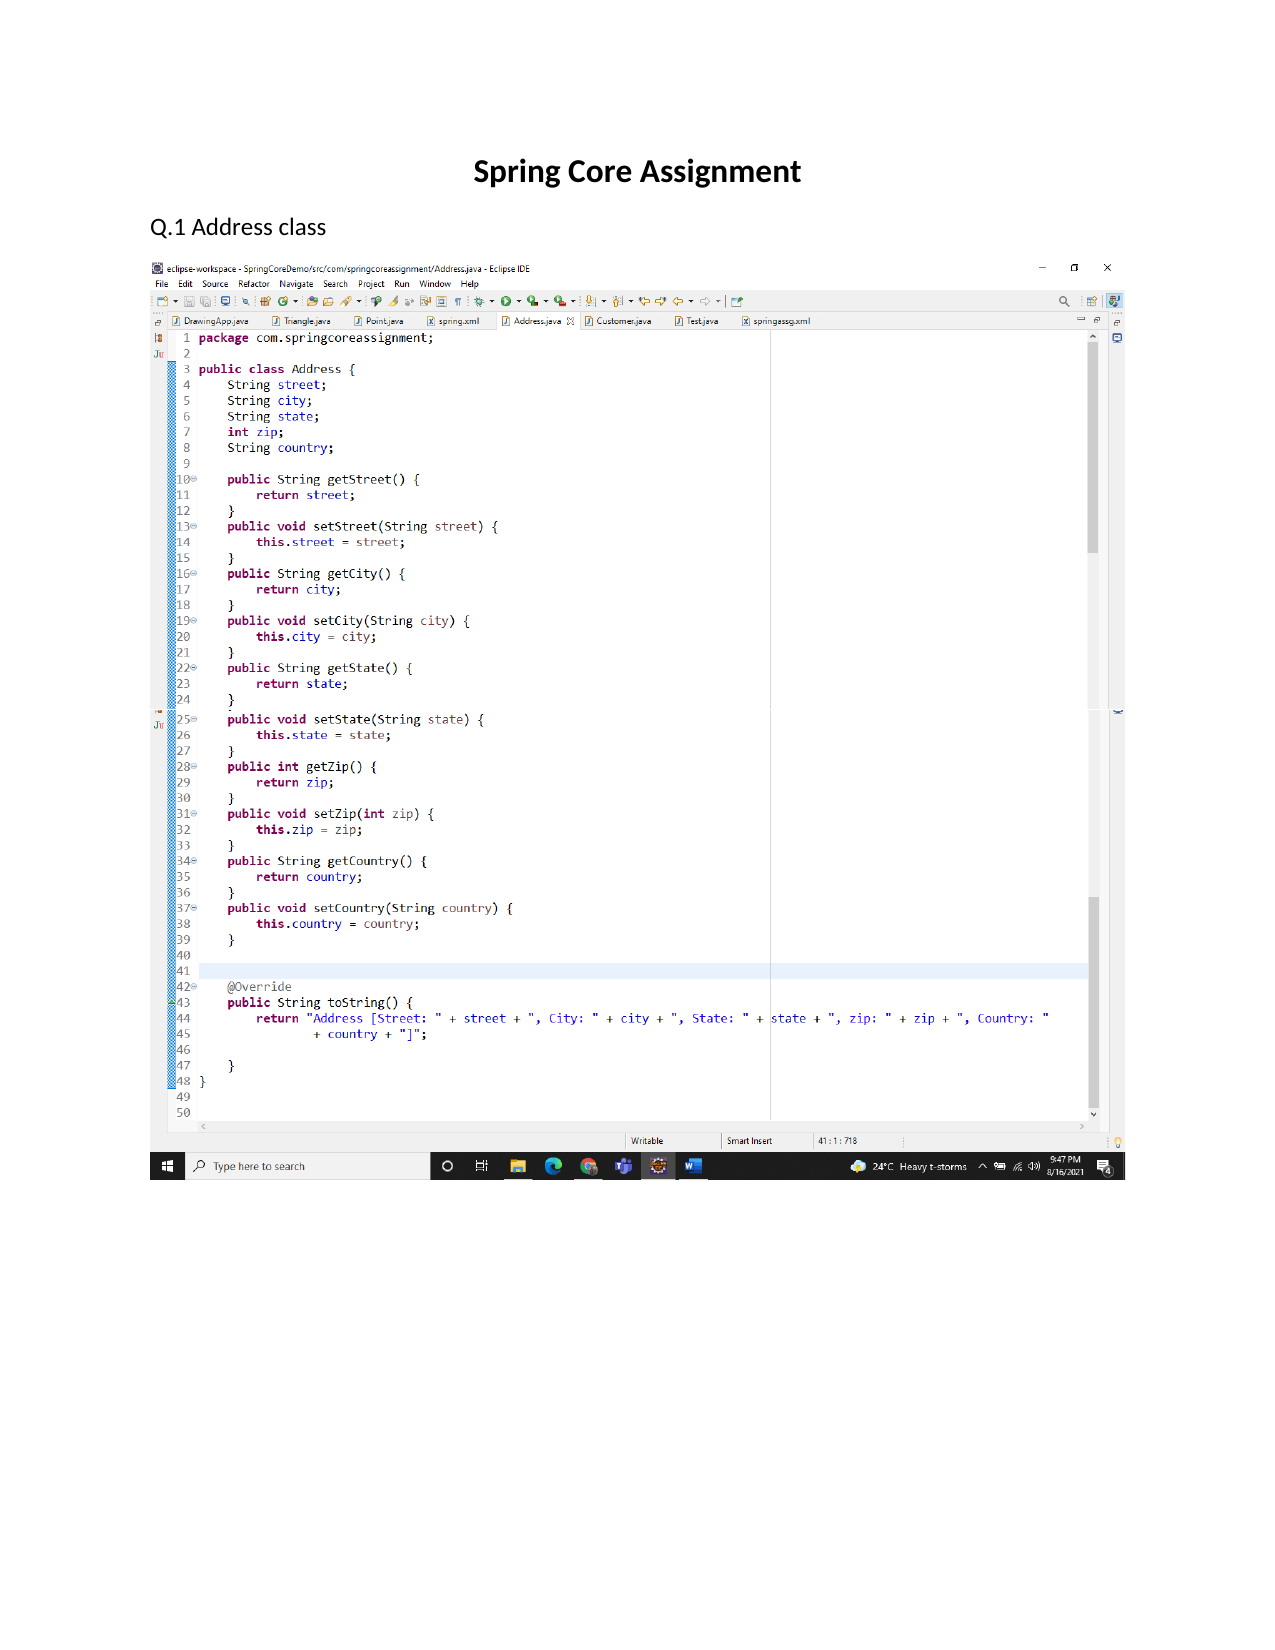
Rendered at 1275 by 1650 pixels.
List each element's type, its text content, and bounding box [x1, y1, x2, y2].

picture [150, 710, 1125, 1180]
picture [150, 260, 1125, 709]
text Q.1 Address class [150, 211, 1125, 241]
text Spring Core Assignment [150, 150, 1125, 191]
